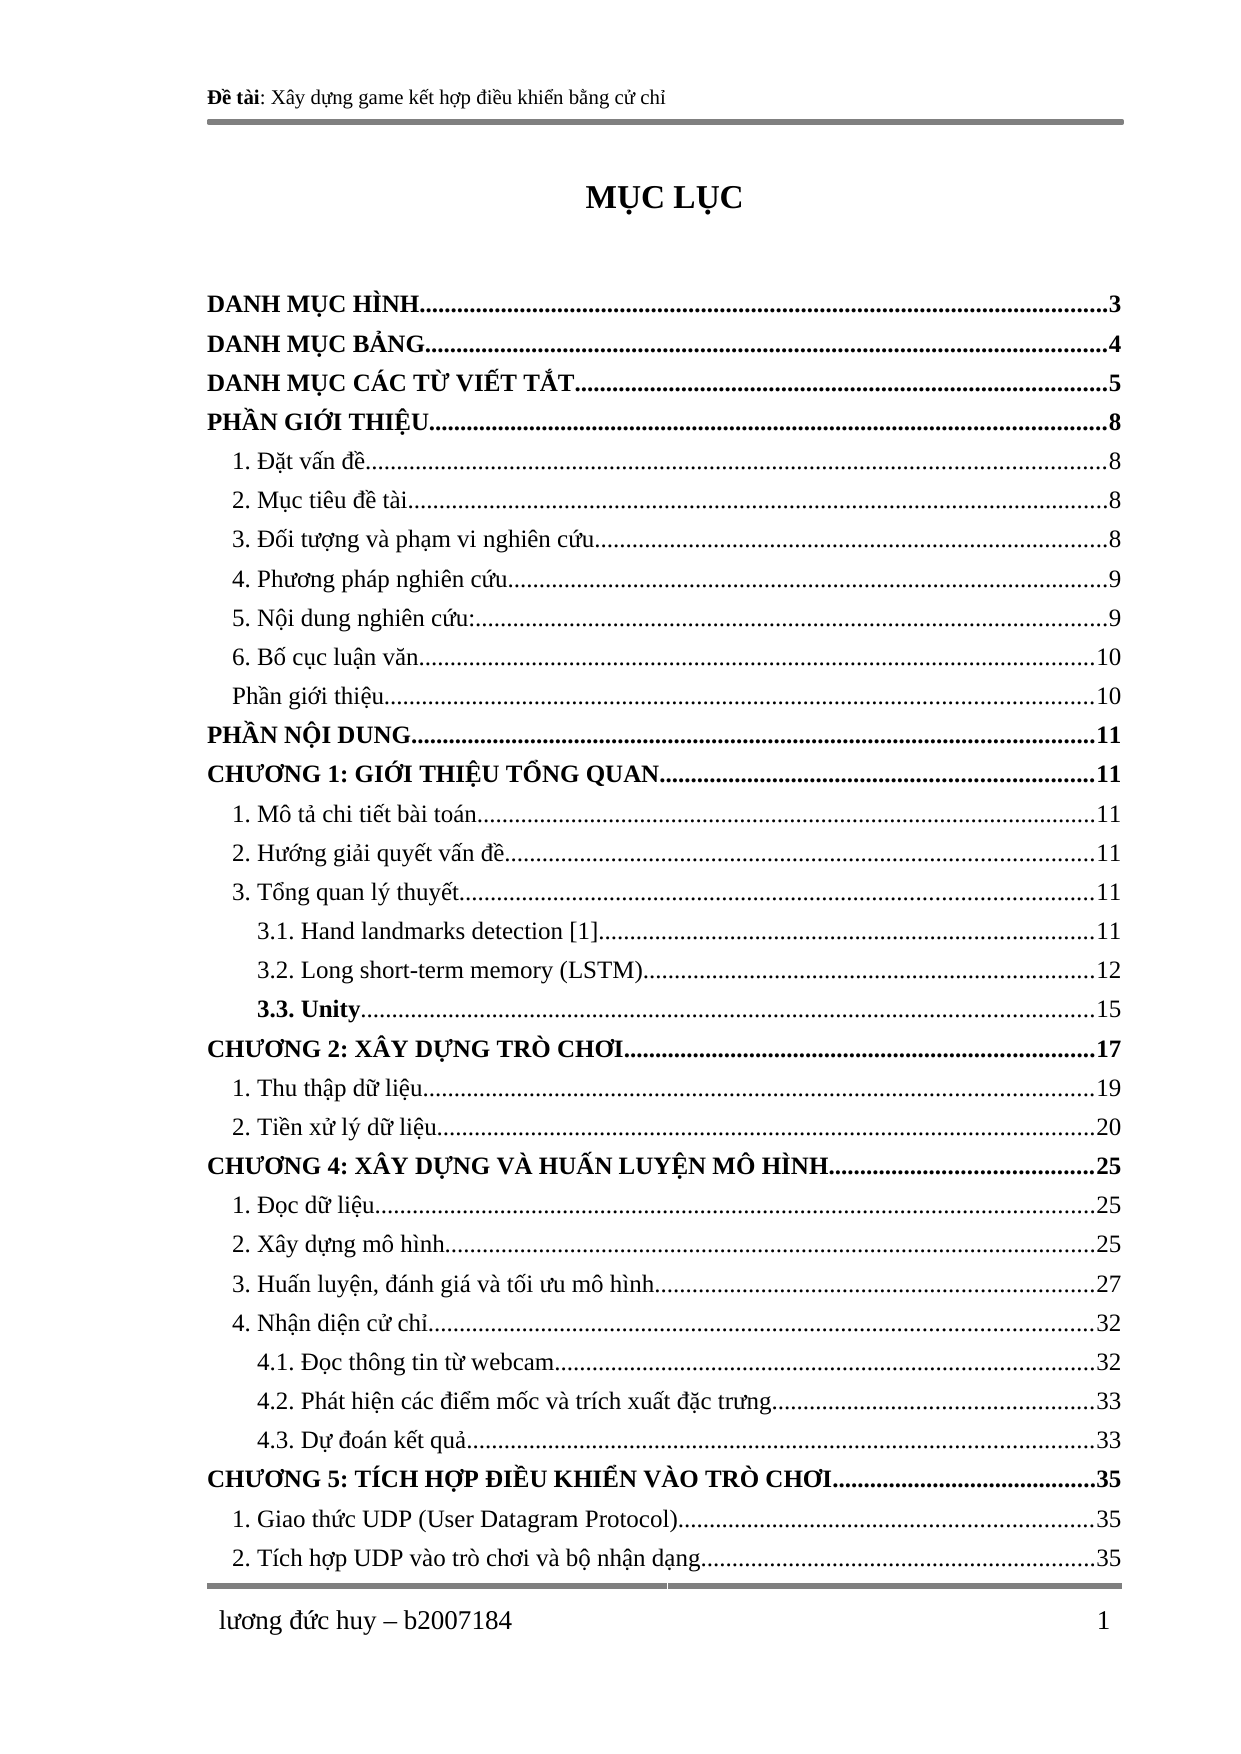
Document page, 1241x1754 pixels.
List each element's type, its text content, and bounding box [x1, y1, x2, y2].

text MỤC LỤC [207, 177, 1122, 216]
